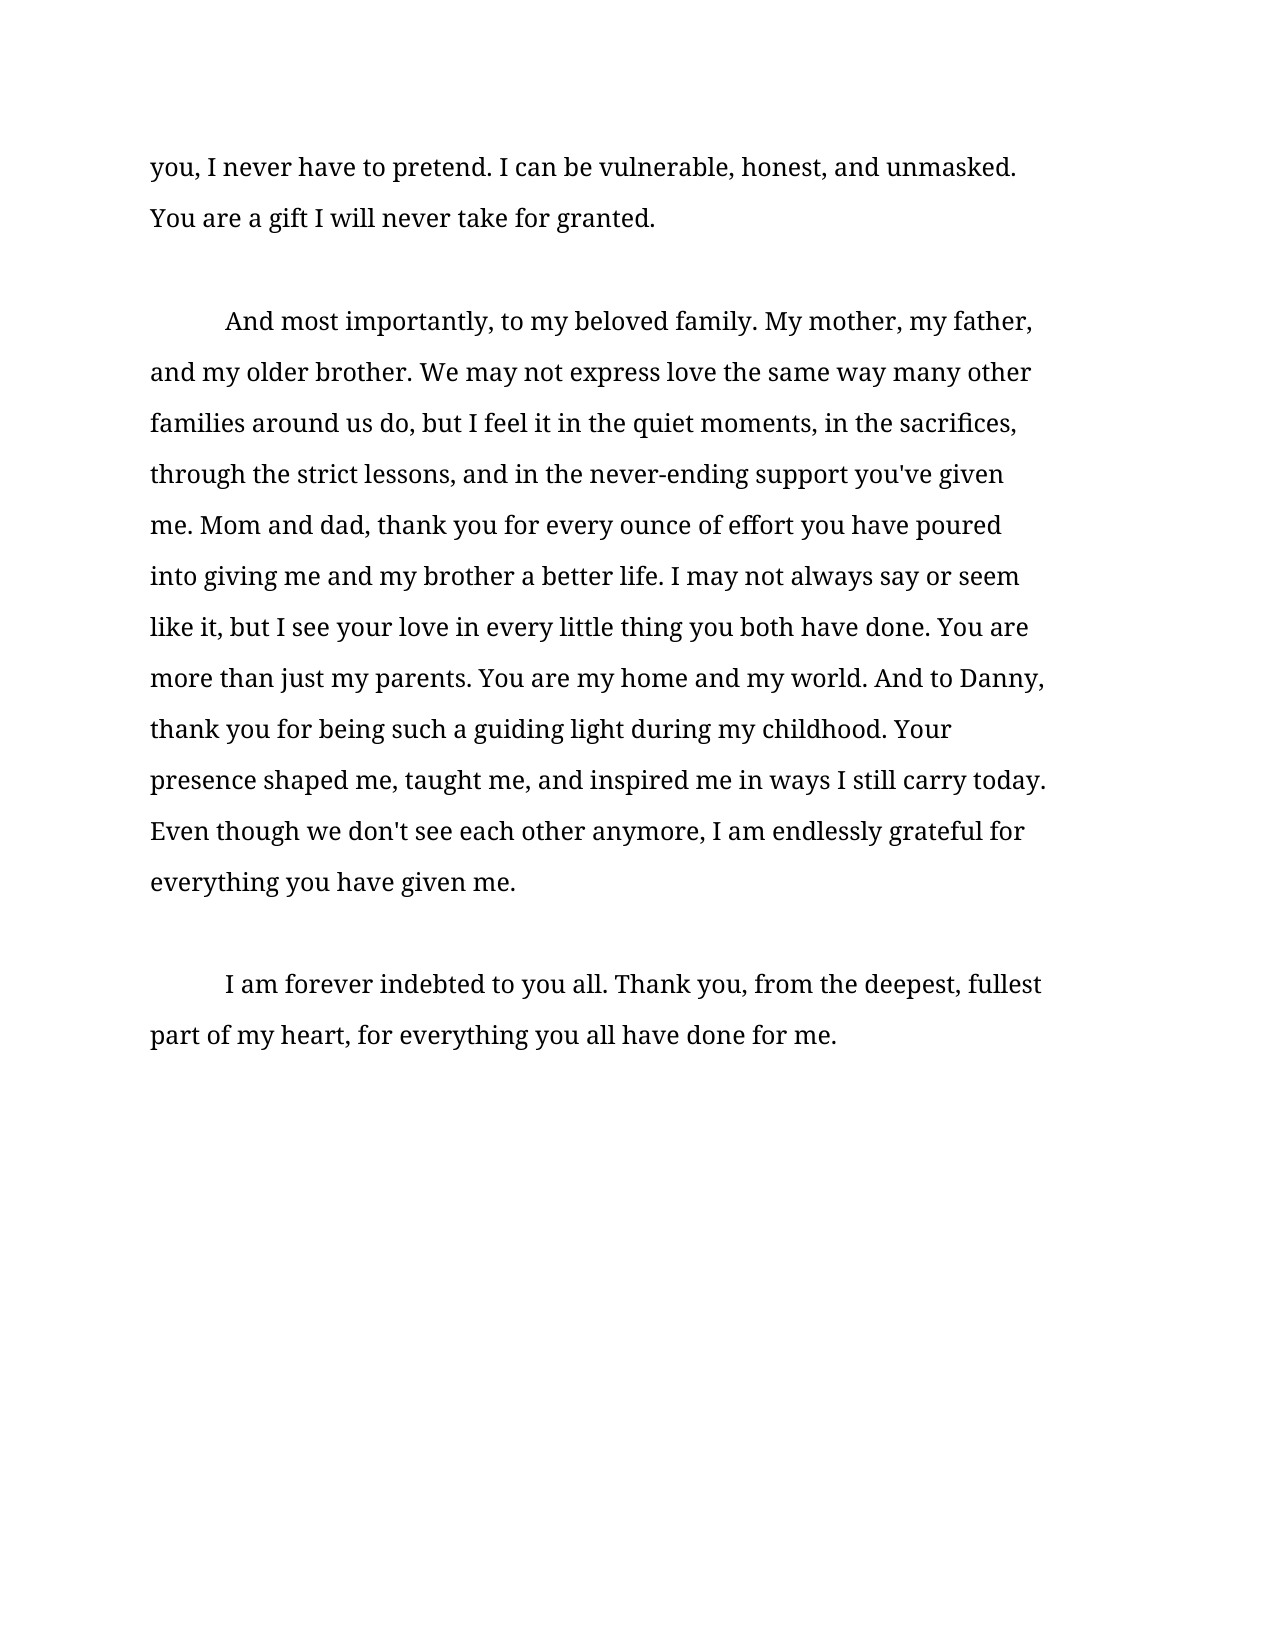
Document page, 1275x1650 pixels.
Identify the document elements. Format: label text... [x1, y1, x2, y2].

text I am forever indebted to you all. Thank you, from the deepest, fullest part of my heart, for everything you all have done for me. [150, 967, 1050, 1052]
text And most importantly, to my beloved family. My mother, my father, and my older brother. We may not express love the same way many other families around us do, but I feel it in the quiet moments, in the sacrifices, through the strict lessons, and in the never-ending support you've given me. Mom and dad, thank you for every ounce of effort you have poured into giving me and my brother a better life. I may not always say or seem like it, but I see your love in every little thing you both have done. You are more than just my parents. You are my home and my world. And to Danny, thank you for being such a guiding light during my childhood. Your presence shaped me, taught me, and inspired me in ways I still carry today. Even though we don't see each other anymore, I am endlessly grateful for everything you have given me. [150, 303, 1050, 899]
